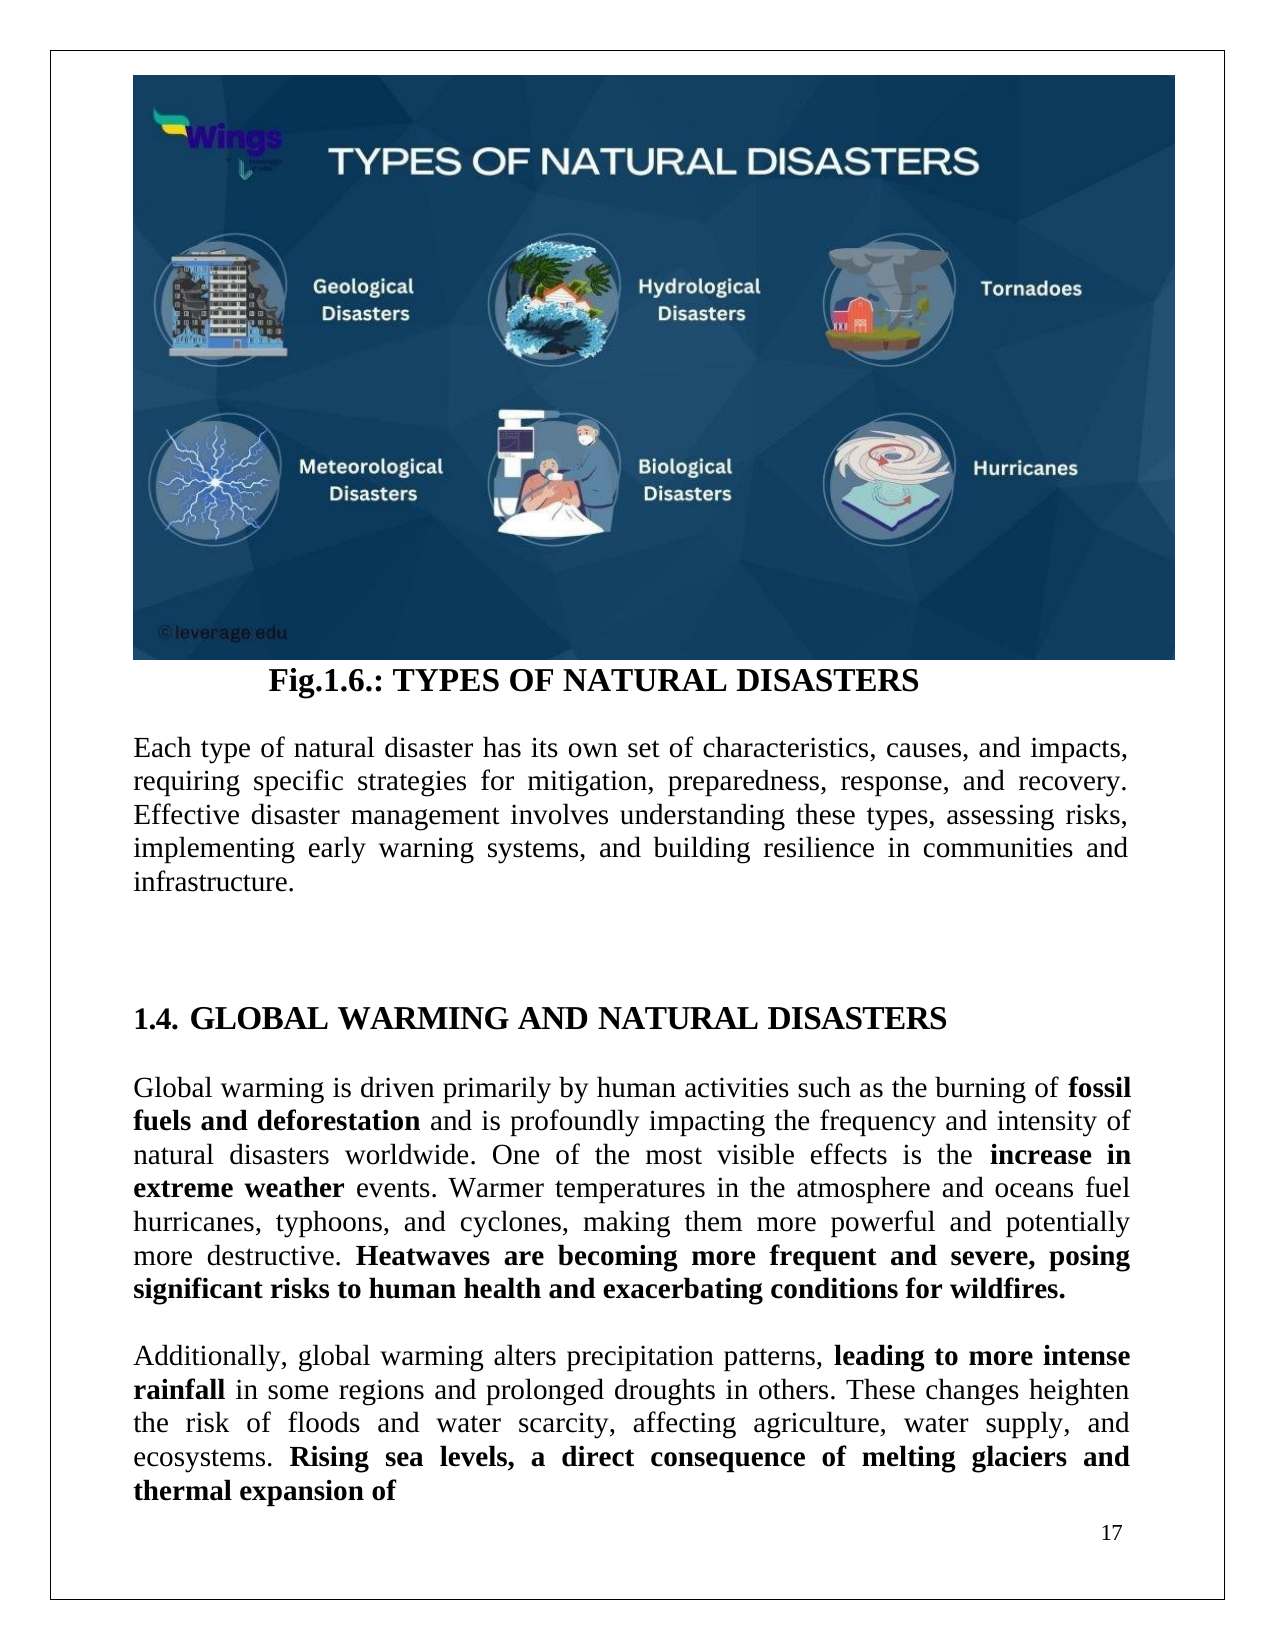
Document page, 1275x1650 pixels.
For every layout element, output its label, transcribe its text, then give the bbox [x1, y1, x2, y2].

text Global warming is driven primarily by human activities such as the burning of fossil fuels and deforestation and is profoundly impacting the frequency and intensity of natural disasters worldwide. One of the most visible effects is the increase in extreme weather events. Warmer temperatures in the atmosphere and oceans fuel hurricanes, typhoons, and cyclones, making them more powerful and potentially more destructive. Heatwaves are becoming more frequent and severe, posing significant risks to human health and exacerbating conditions for wildfires. [133, 1070, 1131, 1305]
text Each type of natural disaster has its own set of characteristics, causes, and impacts, requiring specific strategies for mitigation, preparedness, response, and recovery. Effective disaster management involves understanding these types, assessing risks, implementing early warning systems, and building resilience in communities and infrastructure. [133, 730, 1129, 897]
picture [133, 75, 1175, 660]
subtitle GLOBAL WARMING AND NATURAL DISASTERS [133, 998, 1200, 1037]
subtitle Fig.1.6.: TYPES OF NATURAL DISASTERS [127, 660, 1200, 698]
text Additionally, global warming alters precipitation patterns, leading to more intense rainfall in some regions and prolonged droughts in others. These changes heighten the risk of floods and water scarcity, affecting agriculture, water supply, and ecosystems. Rising sea levels, a direct consequence of melting glaciers and thermal expansion of [133, 1338, 1131, 1506]
